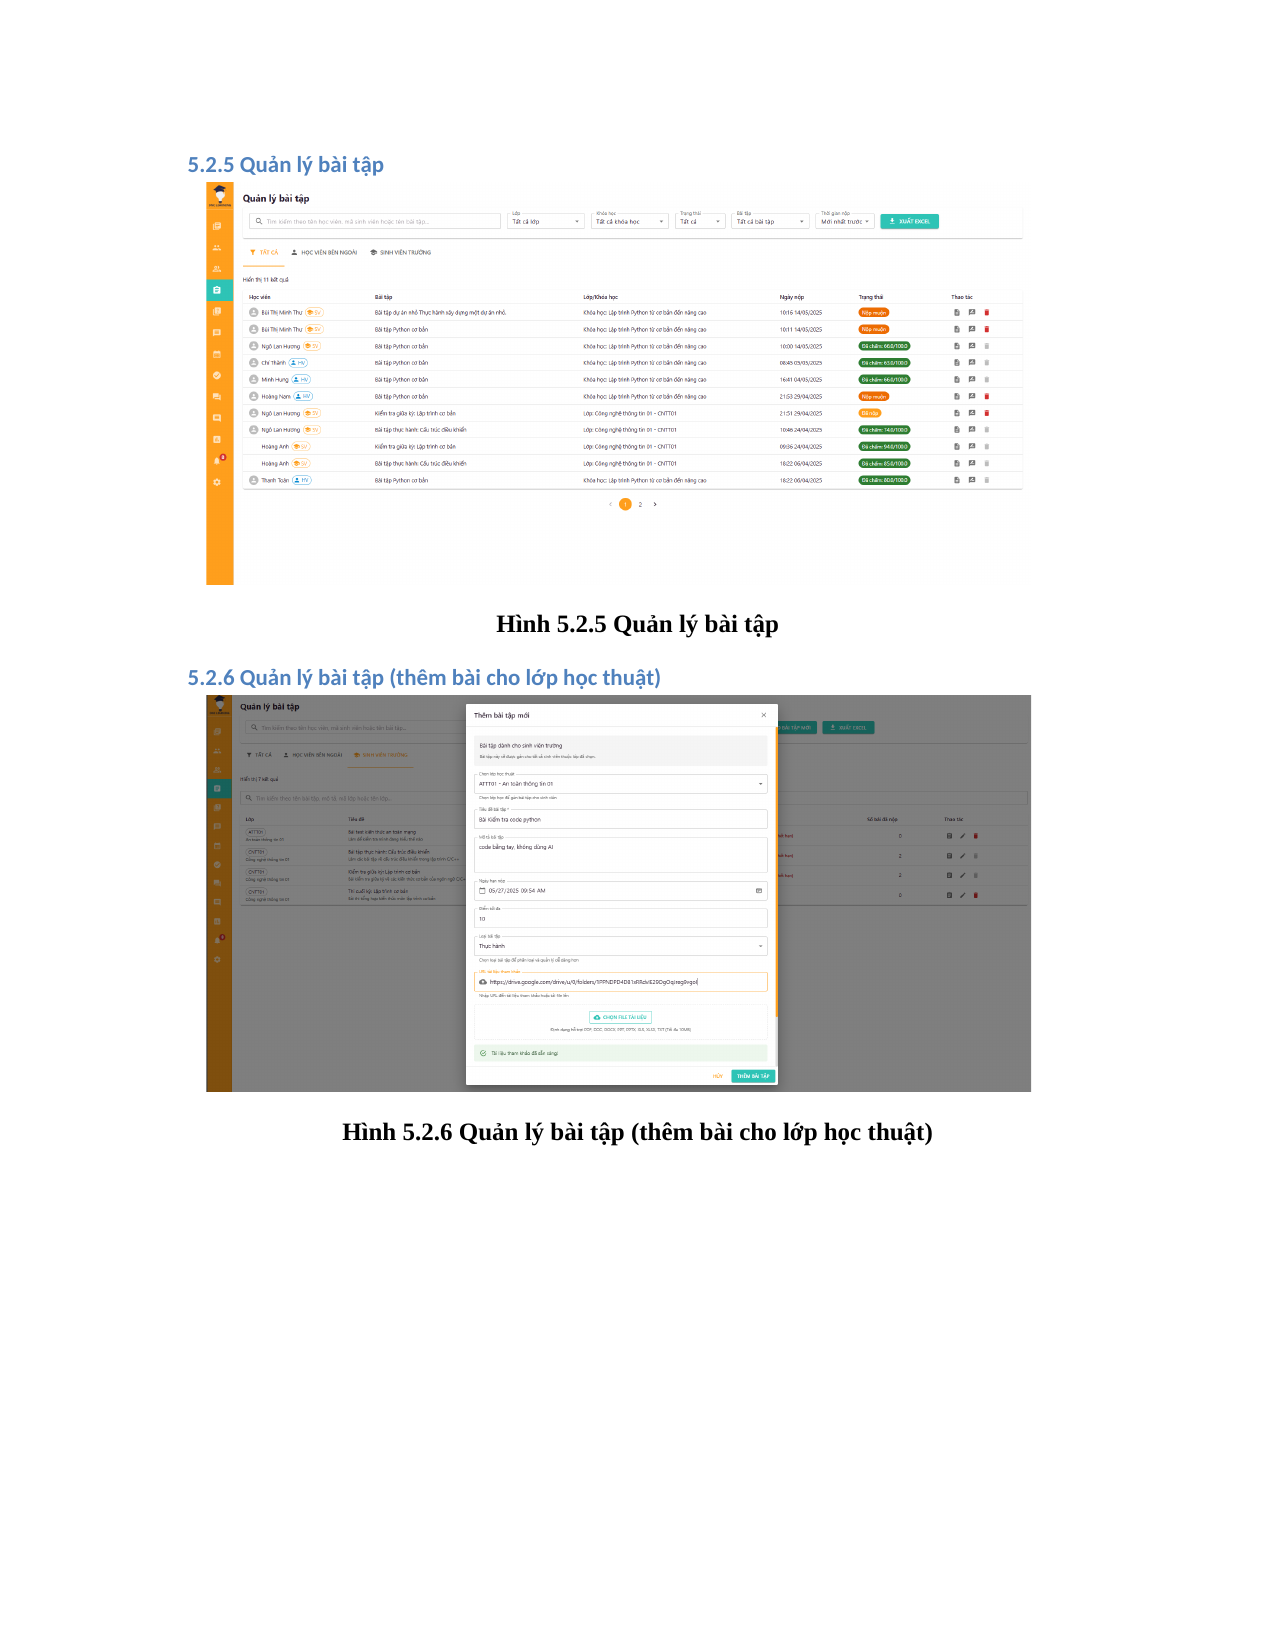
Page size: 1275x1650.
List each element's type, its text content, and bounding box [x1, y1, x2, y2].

subtitle 5.2.5 Quản lý bài tập [187, 150, 1087, 178]
subtitle 5.2.6 Quản lý bài tập (thêm bài cho lớp học thuật) [187, 663, 1087, 691]
picture [206, 182, 1032, 585]
text Hình 5.2.5 Quản lý bài tập [187, 609, 1087, 638]
picture [206, 695, 1032, 1092]
text Hình 5.2.6 Quản lý bài tập (thêm bài cho lớp học thuật) [187, 1117, 1087, 1145]
